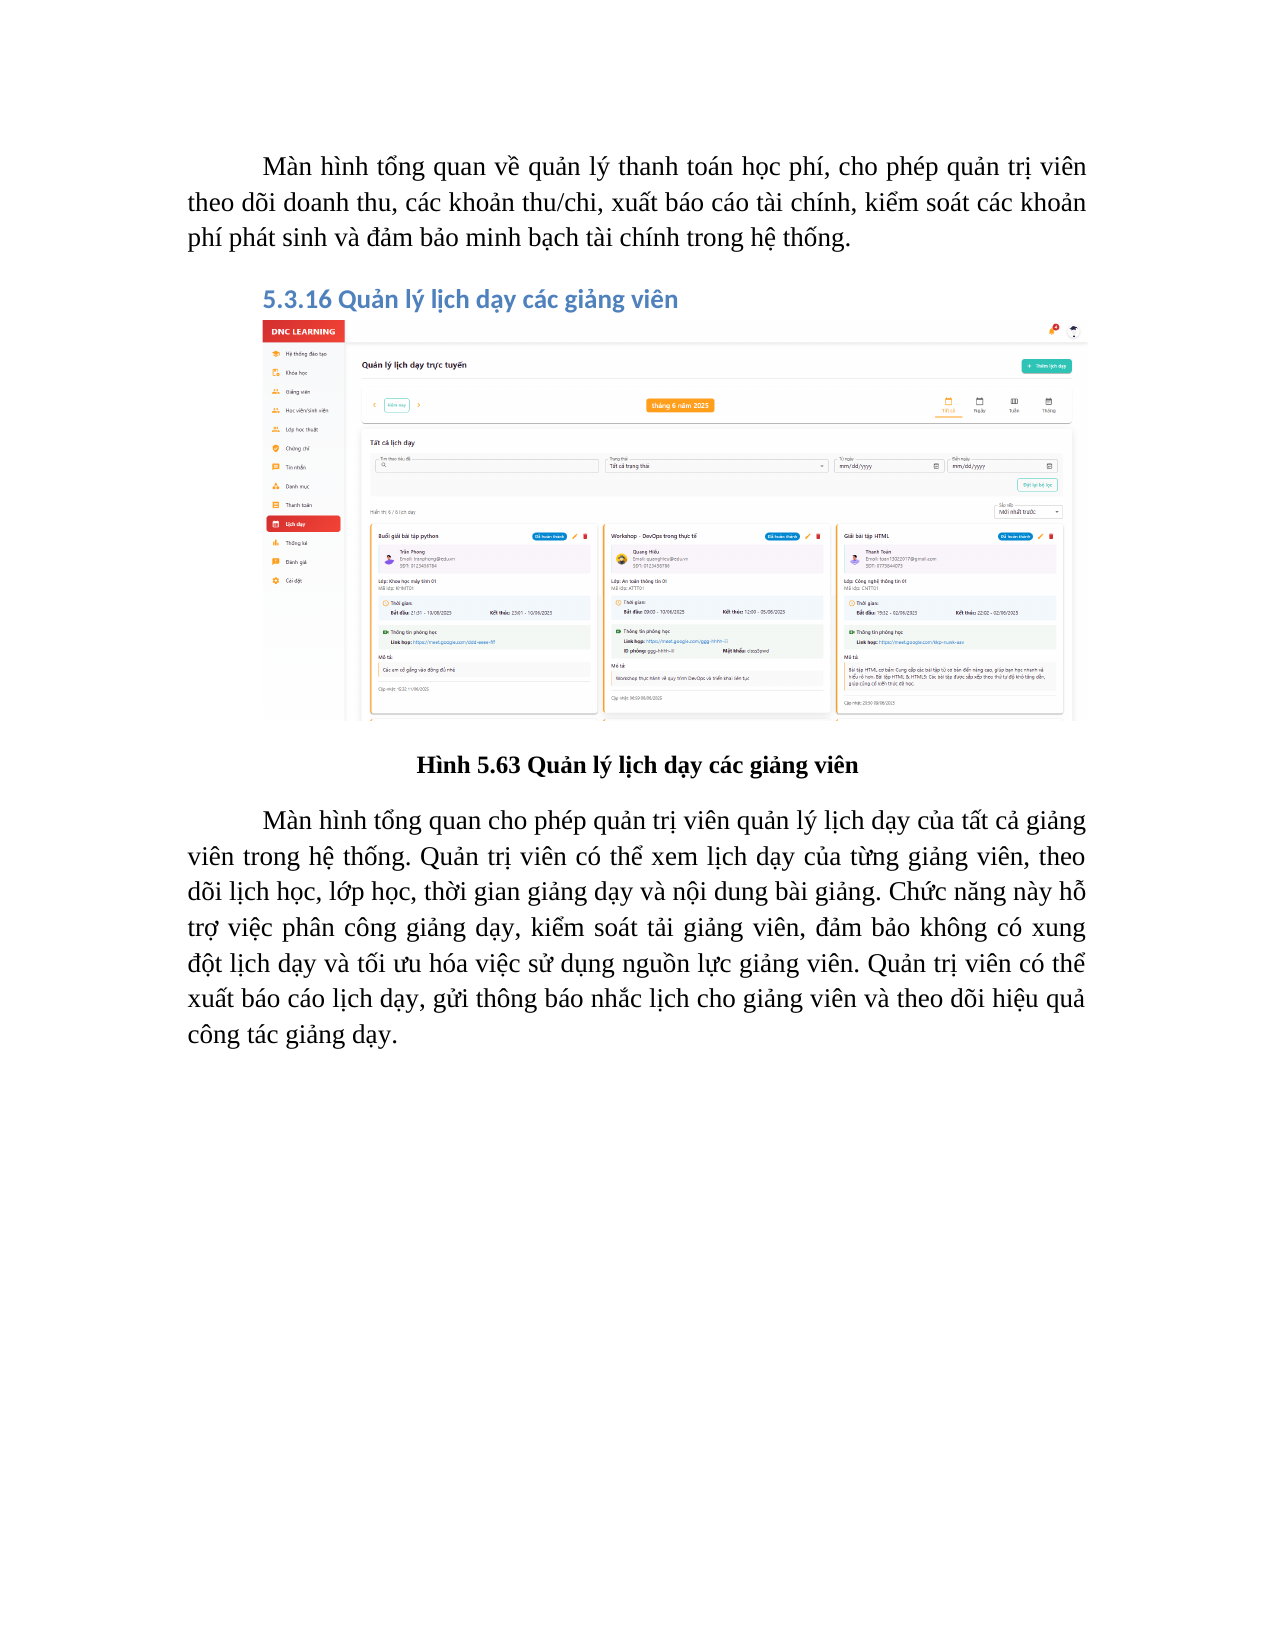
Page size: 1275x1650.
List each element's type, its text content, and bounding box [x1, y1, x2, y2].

subtitle 5.3.16 Quản lý lịch dạy các giảng viên [187, 282, 1087, 315]
text Hình 5.63 Quản lý lịch dạy các giảng viên [187, 750, 1087, 779]
picture [262, 320, 1088, 721]
text Màn hình tổng quan về quản lý thanh toán học phí, cho phép quản trị viên theo dõi doanh thu, các khoản thu/chi, xuất báo cáo tài chính, kiểm soát các khoản phí phát sinh và đảm bảo minh bạch tài chính trong hệ thống. [187, 150, 1087, 253]
text Màn hình tổng quan cho phép quản trị viên quản lý lịch dạy của tất cả giảng viên trong hệ thống. Quản trị viên có thể xem lịch dạy của từng giảng viên, theo dõi lịch học, lớp học, thời gian giảng dạy và nội dung bài giảng. Chức năng này hỗ trợ việc phân công giảng dạy, kiểm soát tải giảng viên, đảm bảo không có xung đột lịch dạy và tối ưu hóa việc sử dụng nguồn lực giảng viên. Quản trị viên có thể xuất báo cáo lịch dạy, gửi thông báo nhắc lịch cho giảng viên và theo dõi hiệu quả công tác giảng dạy. [187, 804, 1087, 1049]
